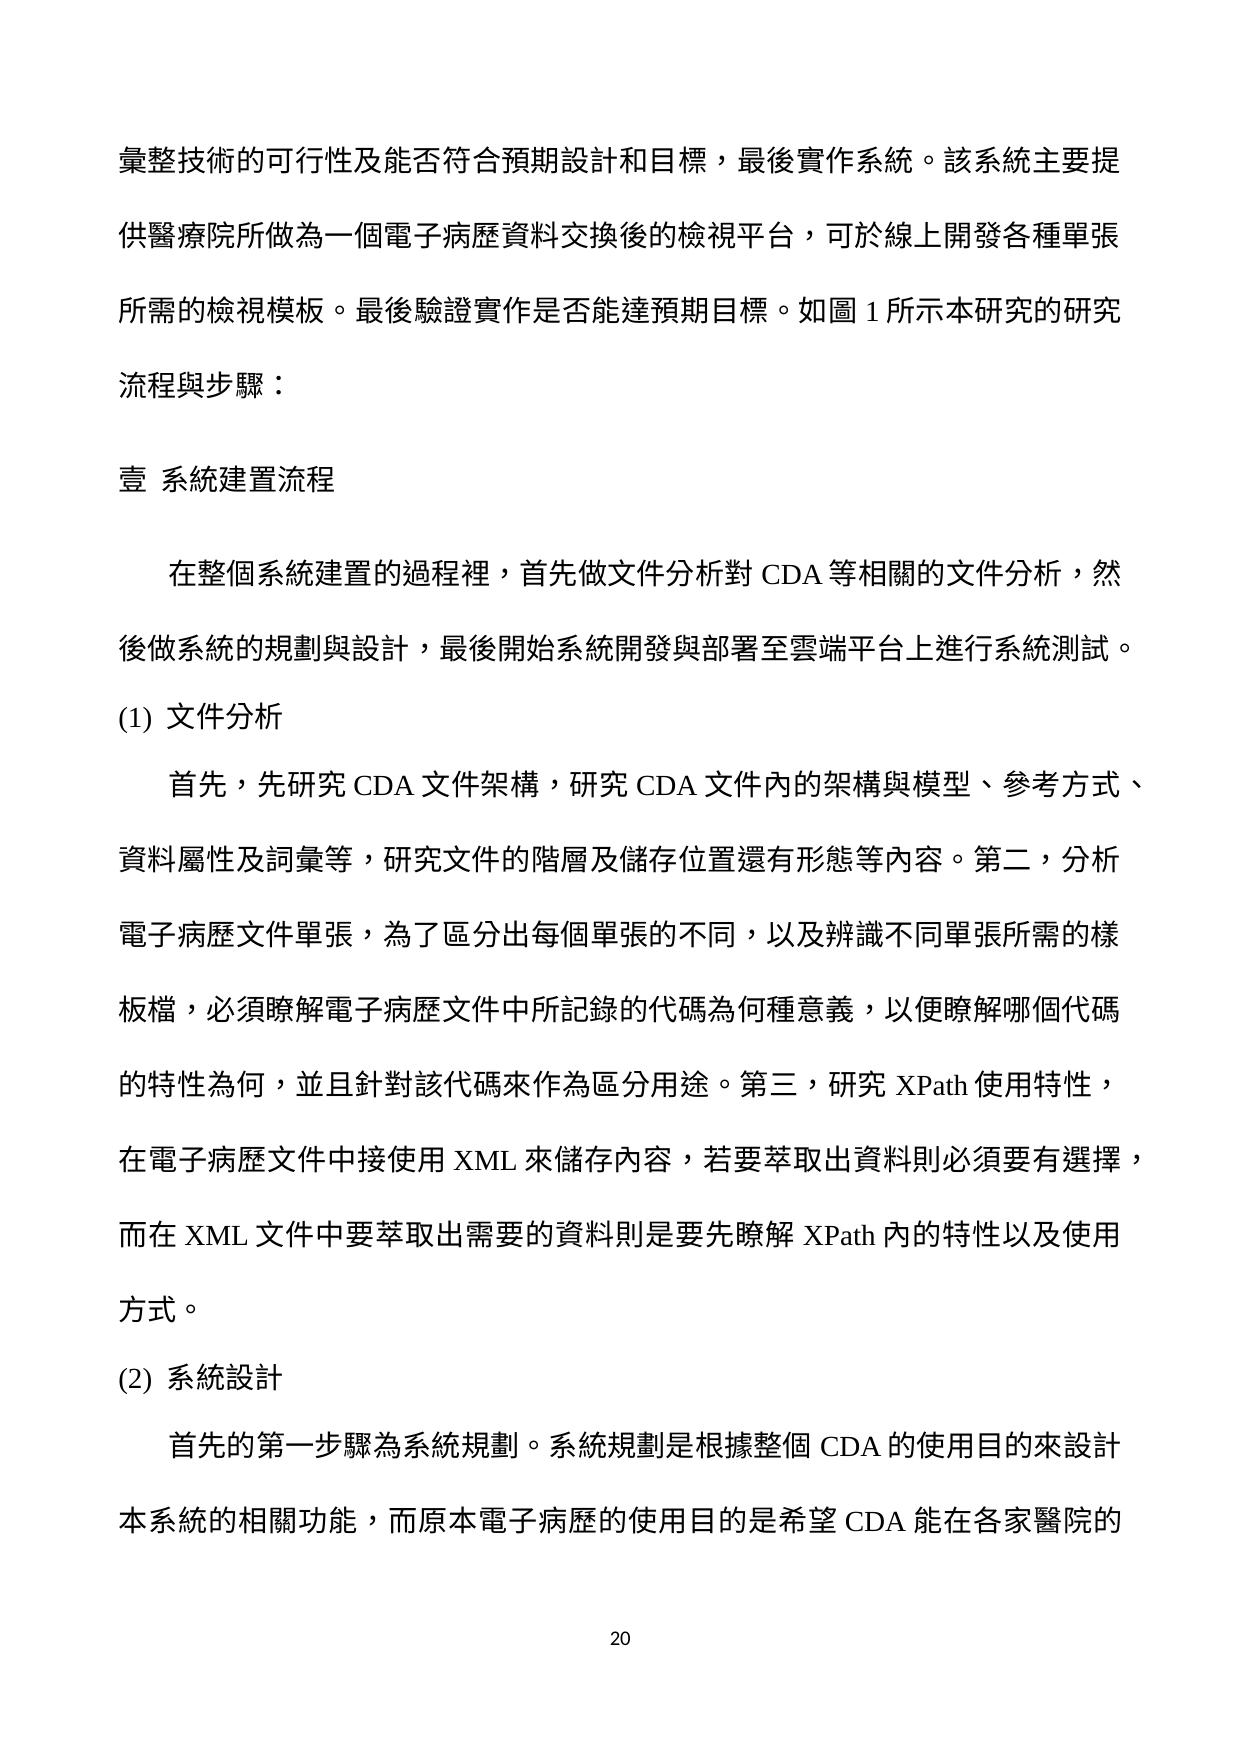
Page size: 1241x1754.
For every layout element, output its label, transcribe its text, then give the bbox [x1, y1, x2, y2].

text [118, 122, 1122, 422]
subtitle 系統建置流程 [118, 440, 1122, 515]
subtitle 系統設計 [118, 1354, 1122, 1397]
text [118, 1406, 1122, 1556]
text 首先，先研究CDA文件架構，研究CDA文件內的架構與模型、參考方式、資料屬性及詞彙等，研究文件的階層及儲存位置還有形態等內容。第二，分析電子病歷文件單張，為了區分出每個單張的不同，以及辨識不同單張所需的樣板檔，必須瞭解電子病歷文件中所記錄的代碼為何種意義，以便瞭解哪個代碼的特性為何，並且針對該代碼來作為區分用途。第三，研究XPath使用特性，在電子病歷文件中接使用XML來儲存內容，若要萃取出資料則必須要有選擇，而在XML文件中要萃取出需要的資料則是要先瞭解XPath內的特性以及使用方式。 [118, 745, 1122, 1345]
subtitle 文件分析 [118, 693, 1122, 736]
text 在整個系統建置的過程裡，首先做文件分析對CDA等相關的文件分析，然後做系統的規劃與設計，最後開始系統開發與部署至雲端平台上進行系統測試。 [118, 534, 1122, 684]
